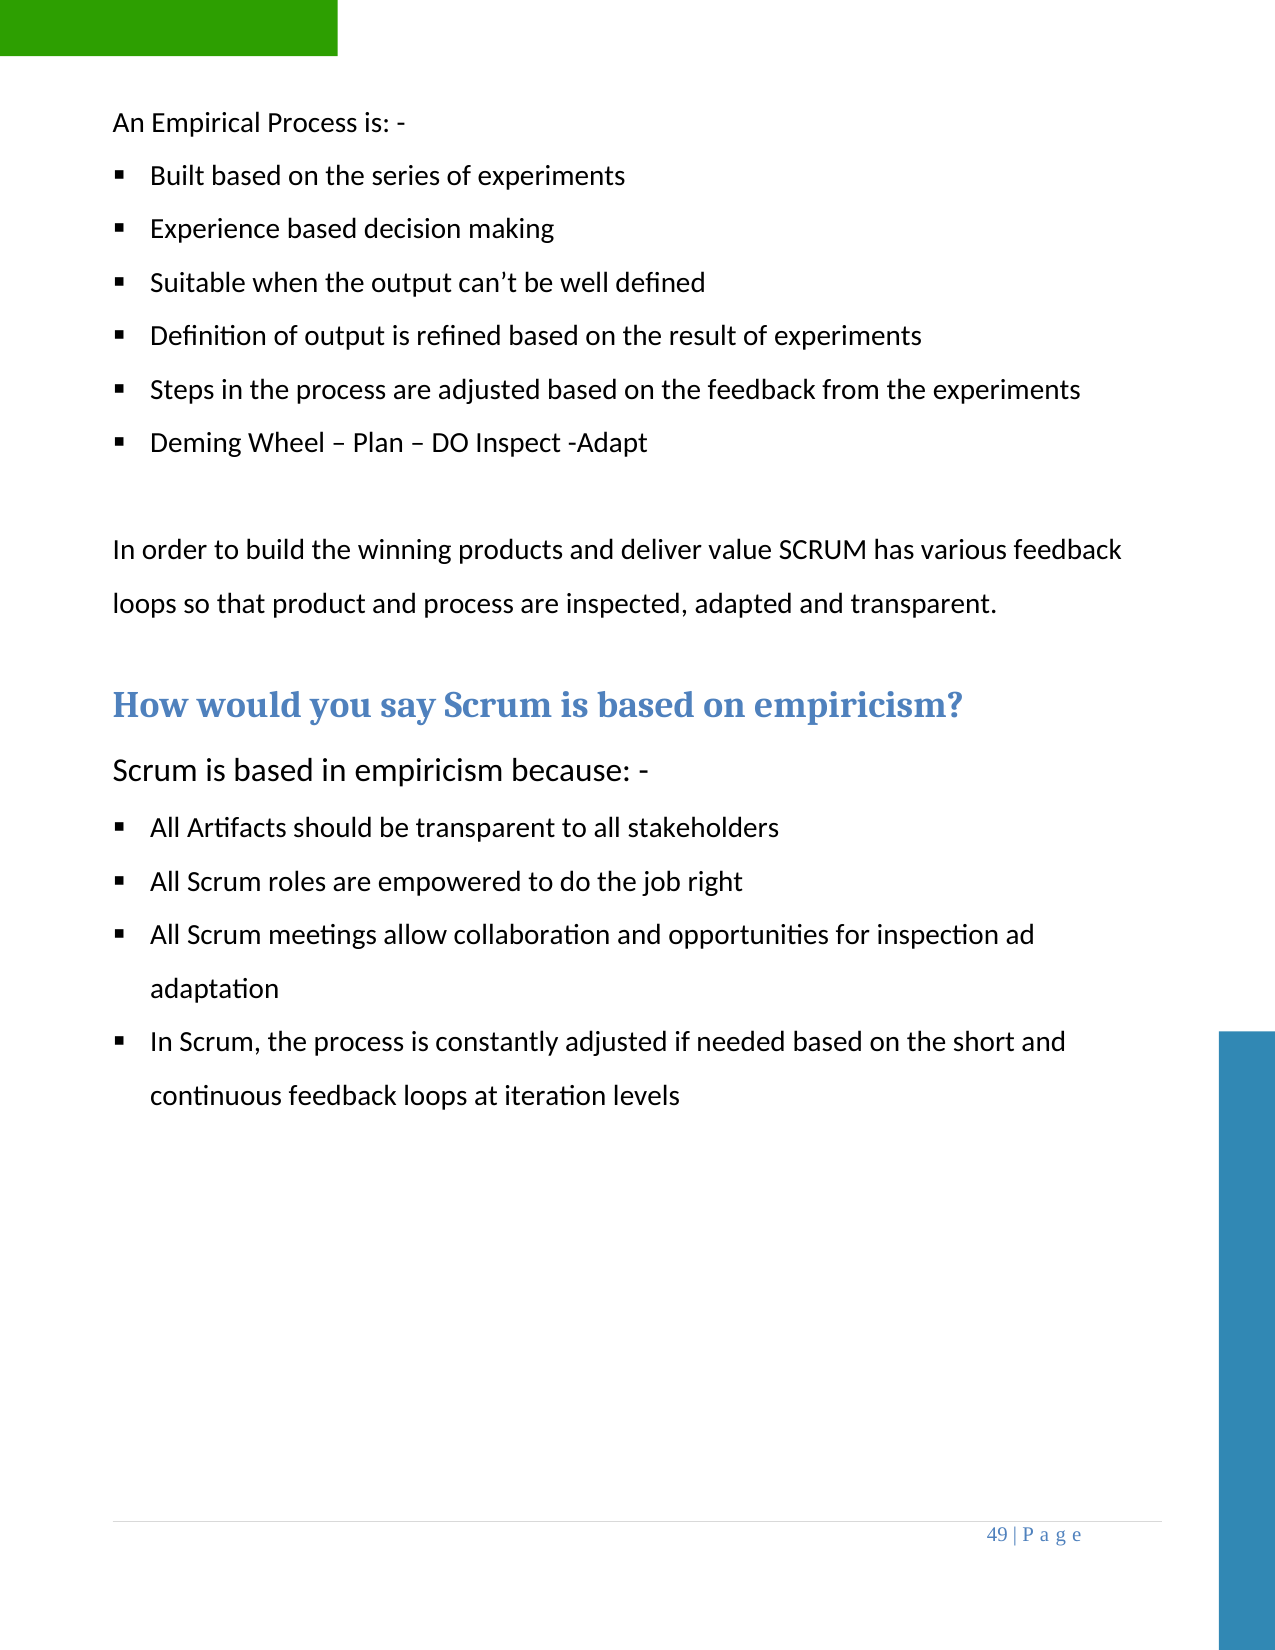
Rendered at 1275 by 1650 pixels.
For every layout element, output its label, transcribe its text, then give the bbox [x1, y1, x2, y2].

text Scrum is based in empiricism because: - [112, 748, 1162, 789]
list Deming Wheel – Plan – DO Inspect -Adapt [112, 424, 1162, 460]
list All Artifacts should be transparent to all stakeholders [112, 809, 1162, 845]
list In Scrum, the process is constantly adjusted if needed based on the short and continuous feedback loops at iteration levels [112, 1023, 1162, 1112]
list All Scrum roles are empowered to do the job right [112, 863, 1162, 899]
list Suitable when the output can’t be well defined [112, 264, 1162, 300]
text An Empirical Process is: - [112, 104, 1162, 139]
list Steps in the process are adjusted based on the feedback from the experiments [112, 371, 1162, 407]
list Experience based decision making [112, 211, 1162, 246]
text In order to build the winning products and deliver value SCRUM has various feedback loops so that product and process are inspected, adapted and transparent. [112, 531, 1162, 620]
list Built based on the series of experiments [112, 157, 1162, 193]
list All Scrum meetings allow collaboration and opportunities for inspection ad adaptation [112, 916, 1162, 1006]
list Definition of output is refined based on the result of experiments [112, 317, 1162, 353]
text How would you say Scrum is based on empiricism? [112, 684, 1162, 727]
